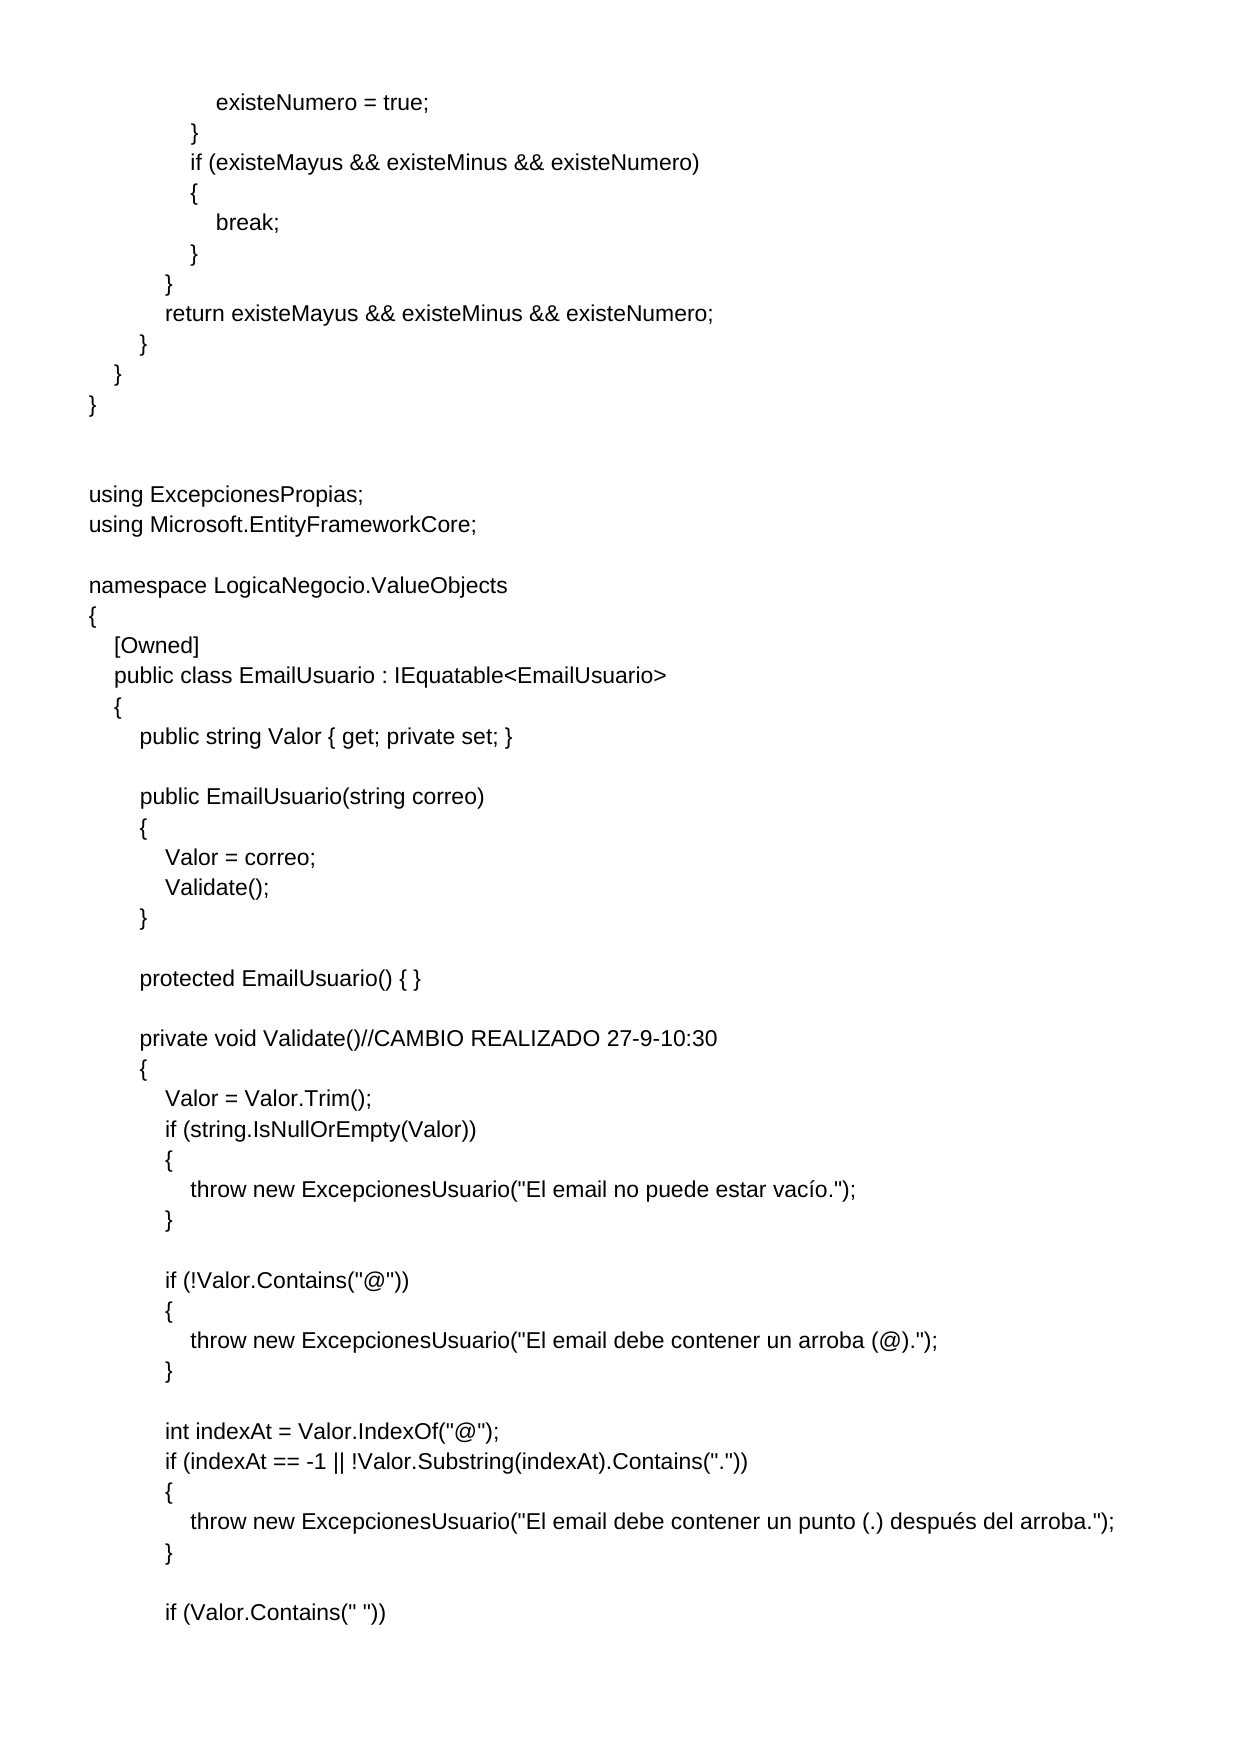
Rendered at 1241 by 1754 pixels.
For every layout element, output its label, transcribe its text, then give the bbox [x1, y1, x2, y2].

text namespace LogicaNegocio.ValueObjects [88, 572, 1169, 598]
text } [88, 360, 1169, 387]
text } [88, 1538, 1169, 1565]
text Validate(); [88, 874, 1169, 900]
text throw new ExcepcionesUsuario("El email debe contener un arroba (@)."); [88, 1327, 1169, 1353]
text { [88, 1297, 1169, 1323]
text { [88, 1478, 1169, 1504]
text public string Valor { get; private set; } [88, 723, 1169, 749]
text } [88, 904, 1169, 931]
text throw new ExcepcionesUsuario("El email debe contener un punto (.) después del arroba."); [88, 1508, 1169, 1535]
text } [88, 391, 1169, 417]
text return existeMayus && existeMinus && existeNumero; [88, 300, 1169, 326]
text if (Valor.Contains(" ")) [88, 1599, 1169, 1625]
text throw new ExcepcionesUsuario("El email no puede estar vacío."); [88, 1176, 1169, 1202]
text if (indexAt == -1 || !Valor.Substring(indexAt).Contains(".")) [88, 1448, 1169, 1474]
text { [88, 179, 1169, 206]
text { [88, 602, 1169, 628]
text } [88, 1206, 1169, 1233]
text private void Validate()//CAMBIO REALIZADO 27-9-10:30 [88, 1025, 1169, 1051]
text Valor = Valor.Trim(); [88, 1085, 1169, 1112]
text int indexAt = Valor.IndexOf("@"); [88, 1418, 1169, 1444]
text Valor = correo; [88, 844, 1169, 870]
text { [88, 813, 1169, 840]
text } [88, 330, 1169, 357]
text { [88, 693, 1169, 719]
text if (string.IsNullOrEmpty(Valor)) [88, 1116, 1169, 1142]
text using Microsoft.EntityFrameworkCore; [88, 511, 1169, 538]
text existeNumero = true; [88, 88, 1169, 115]
text if (!Valor.Contains("@")) [88, 1267, 1169, 1293]
text { [88, 1055, 1169, 1082]
text } [88, 270, 1169, 296]
text [Owned] [88, 632, 1169, 659]
text break; [88, 209, 1169, 236]
text { [88, 1146, 1169, 1172]
text } [88, 239, 1169, 266]
text if (existeMayus && existeMinus && existeNumero) [88, 149, 1169, 175]
text protected EmailUsuario() { } [88, 964, 1169, 991]
text public class EmailUsuario : IEquatable<EmailUsuario> [88, 662, 1169, 689]
text public EmailUsuario(string correo) [88, 783, 1169, 810]
text using ExcepcionesPropias; [88, 481, 1169, 508]
text } [88, 1357, 1169, 1384]
text } [88, 119, 1169, 145]
